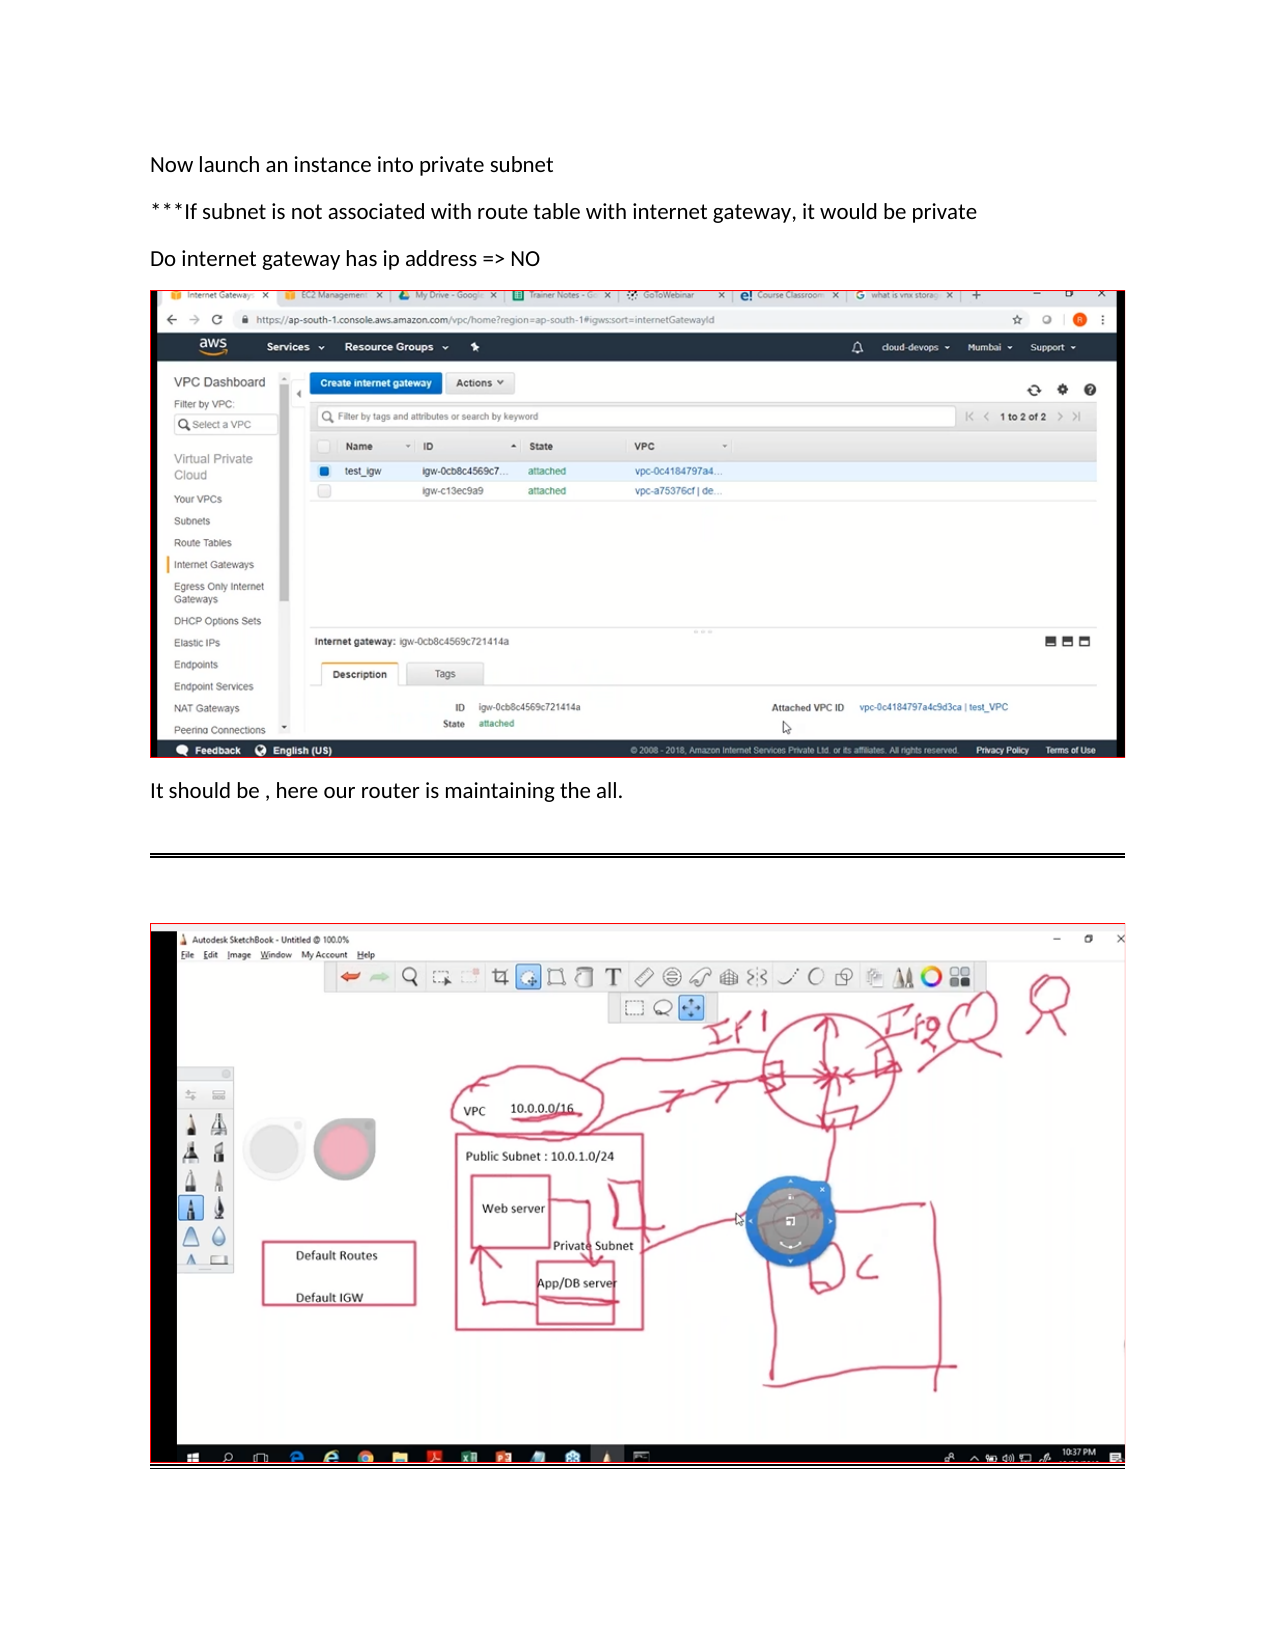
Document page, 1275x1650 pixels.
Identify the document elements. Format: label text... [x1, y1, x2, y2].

picture [150, 290, 1125, 758]
text Do internet gateway has ip address => NO [150, 244, 1125, 272]
picture [150, 923, 1125, 1463]
text ***If subnet is not associated with route table with internet gateway, it would be private [150, 197, 1125, 225]
text Now launch an instance into private subnet [150, 150, 1125, 178]
text It should be , here our router is maintaining the all. [150, 776, 1125, 804]
